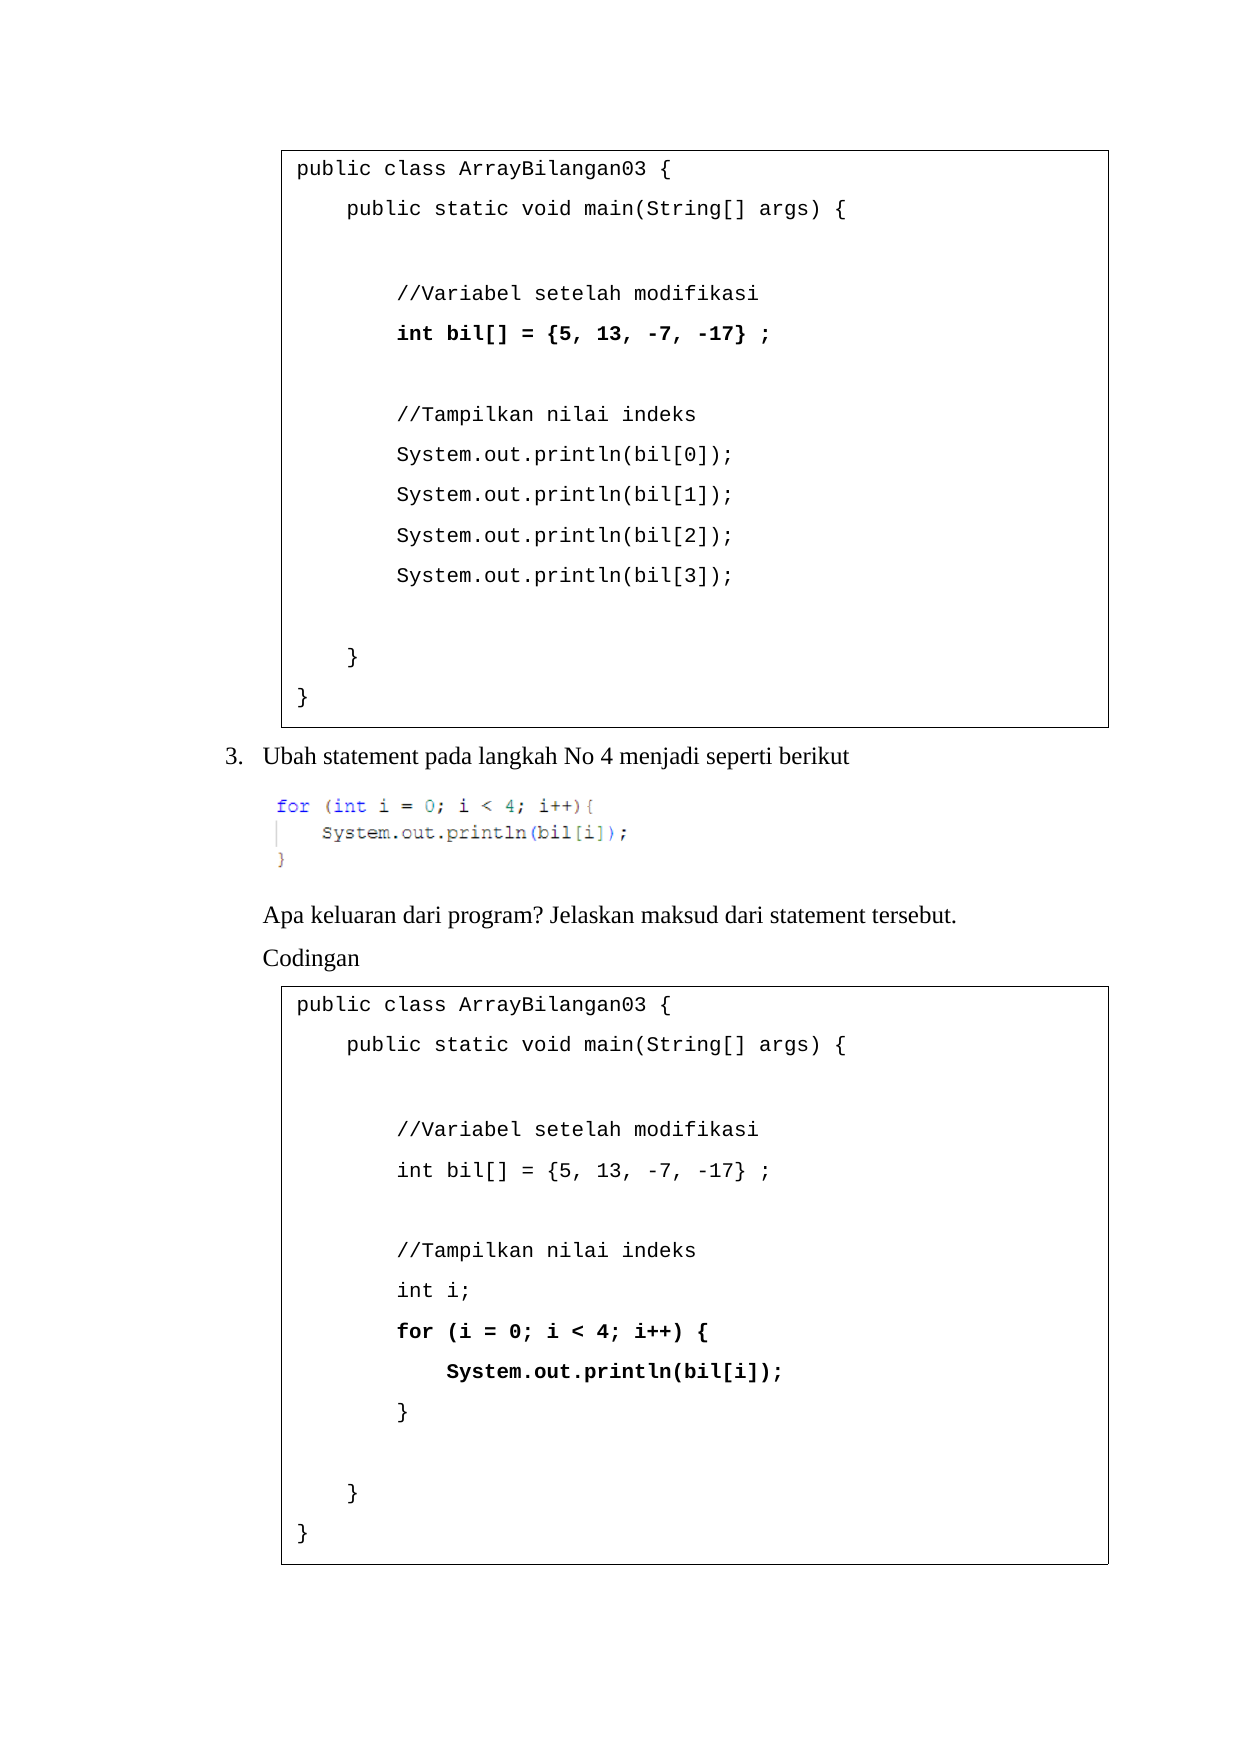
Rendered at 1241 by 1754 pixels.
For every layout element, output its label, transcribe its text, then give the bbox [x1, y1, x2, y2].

list Ubah statement pada langkah No 4 menjadi seperti berikut [225, 741, 1090, 770]
list Codingan [262, 943, 1090, 972]
list Apa keluaran dari program? Jelaskan maksud dari statement tersebut. [262, 900, 1090, 929]
picture [262, 784, 648, 887]
